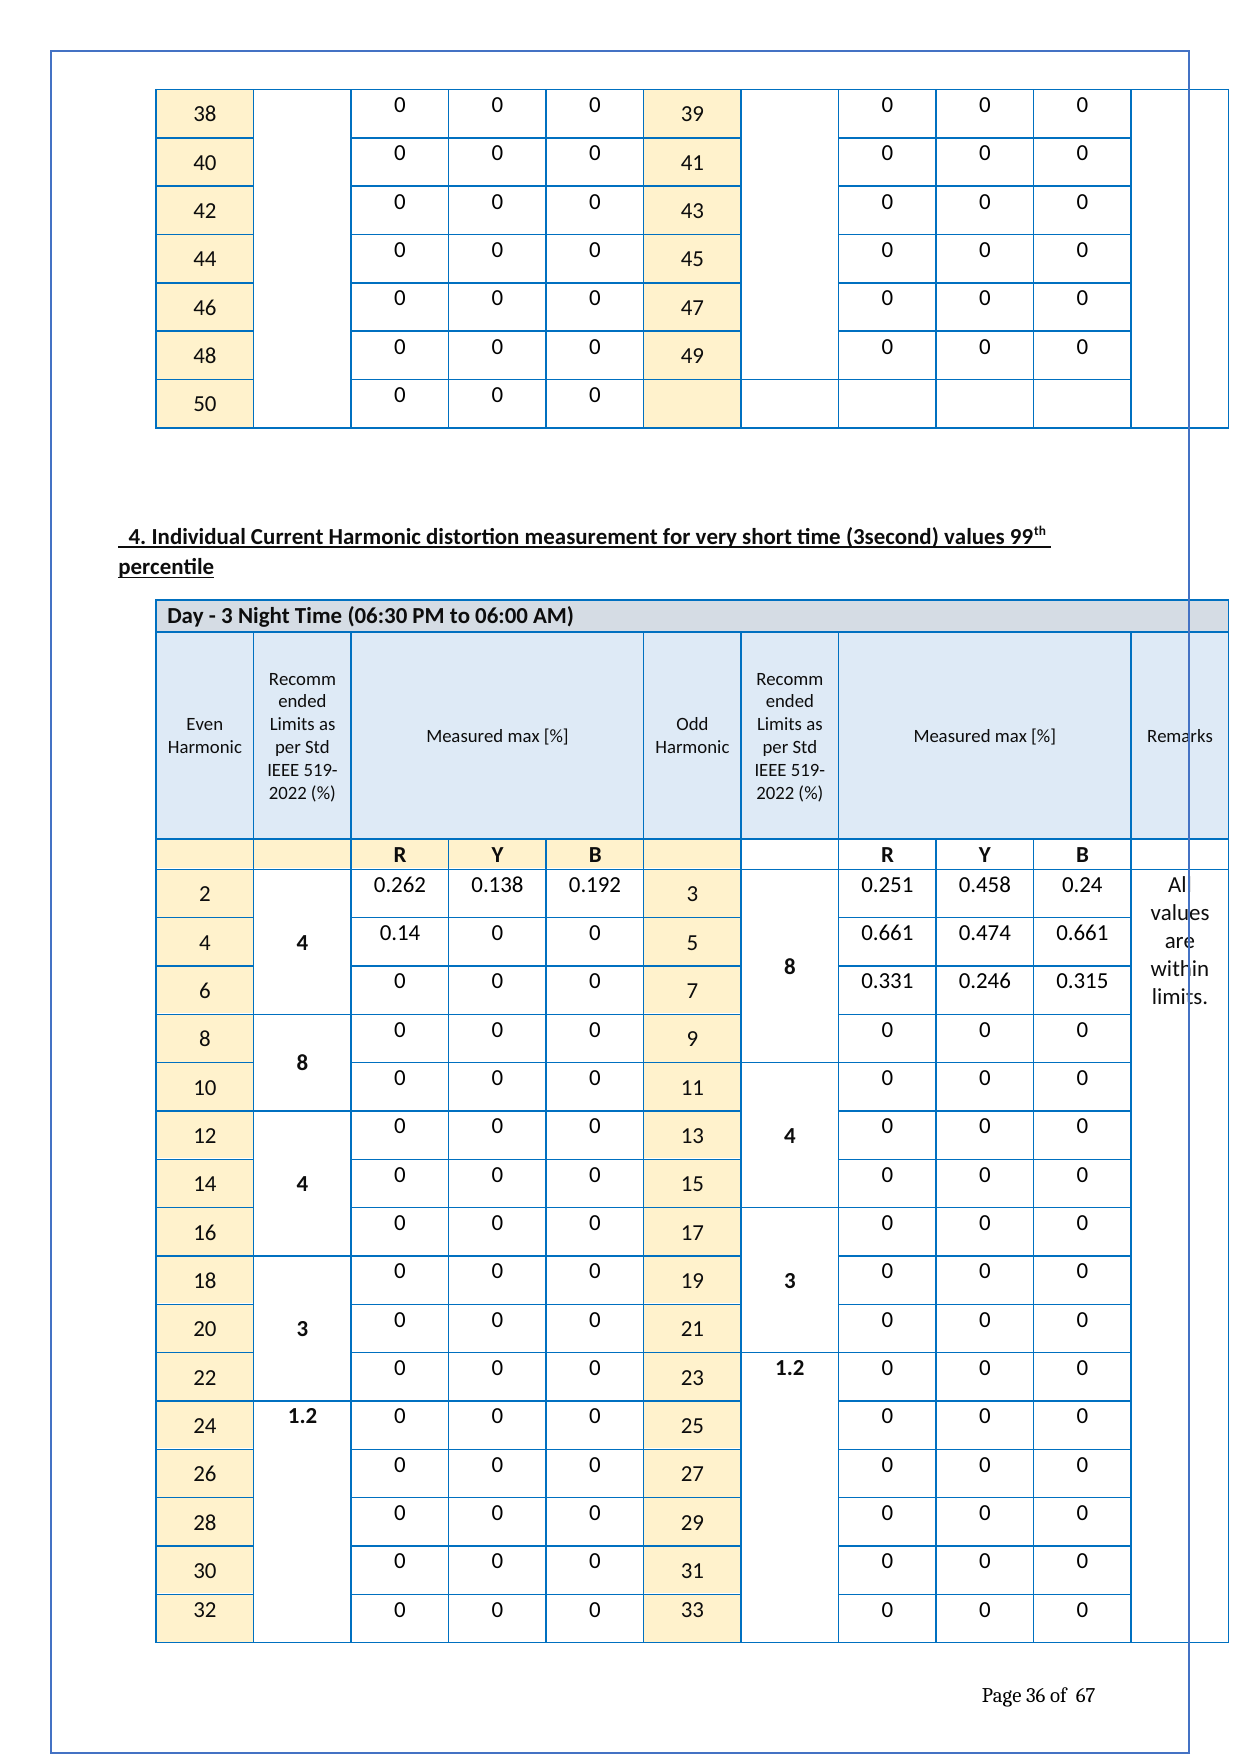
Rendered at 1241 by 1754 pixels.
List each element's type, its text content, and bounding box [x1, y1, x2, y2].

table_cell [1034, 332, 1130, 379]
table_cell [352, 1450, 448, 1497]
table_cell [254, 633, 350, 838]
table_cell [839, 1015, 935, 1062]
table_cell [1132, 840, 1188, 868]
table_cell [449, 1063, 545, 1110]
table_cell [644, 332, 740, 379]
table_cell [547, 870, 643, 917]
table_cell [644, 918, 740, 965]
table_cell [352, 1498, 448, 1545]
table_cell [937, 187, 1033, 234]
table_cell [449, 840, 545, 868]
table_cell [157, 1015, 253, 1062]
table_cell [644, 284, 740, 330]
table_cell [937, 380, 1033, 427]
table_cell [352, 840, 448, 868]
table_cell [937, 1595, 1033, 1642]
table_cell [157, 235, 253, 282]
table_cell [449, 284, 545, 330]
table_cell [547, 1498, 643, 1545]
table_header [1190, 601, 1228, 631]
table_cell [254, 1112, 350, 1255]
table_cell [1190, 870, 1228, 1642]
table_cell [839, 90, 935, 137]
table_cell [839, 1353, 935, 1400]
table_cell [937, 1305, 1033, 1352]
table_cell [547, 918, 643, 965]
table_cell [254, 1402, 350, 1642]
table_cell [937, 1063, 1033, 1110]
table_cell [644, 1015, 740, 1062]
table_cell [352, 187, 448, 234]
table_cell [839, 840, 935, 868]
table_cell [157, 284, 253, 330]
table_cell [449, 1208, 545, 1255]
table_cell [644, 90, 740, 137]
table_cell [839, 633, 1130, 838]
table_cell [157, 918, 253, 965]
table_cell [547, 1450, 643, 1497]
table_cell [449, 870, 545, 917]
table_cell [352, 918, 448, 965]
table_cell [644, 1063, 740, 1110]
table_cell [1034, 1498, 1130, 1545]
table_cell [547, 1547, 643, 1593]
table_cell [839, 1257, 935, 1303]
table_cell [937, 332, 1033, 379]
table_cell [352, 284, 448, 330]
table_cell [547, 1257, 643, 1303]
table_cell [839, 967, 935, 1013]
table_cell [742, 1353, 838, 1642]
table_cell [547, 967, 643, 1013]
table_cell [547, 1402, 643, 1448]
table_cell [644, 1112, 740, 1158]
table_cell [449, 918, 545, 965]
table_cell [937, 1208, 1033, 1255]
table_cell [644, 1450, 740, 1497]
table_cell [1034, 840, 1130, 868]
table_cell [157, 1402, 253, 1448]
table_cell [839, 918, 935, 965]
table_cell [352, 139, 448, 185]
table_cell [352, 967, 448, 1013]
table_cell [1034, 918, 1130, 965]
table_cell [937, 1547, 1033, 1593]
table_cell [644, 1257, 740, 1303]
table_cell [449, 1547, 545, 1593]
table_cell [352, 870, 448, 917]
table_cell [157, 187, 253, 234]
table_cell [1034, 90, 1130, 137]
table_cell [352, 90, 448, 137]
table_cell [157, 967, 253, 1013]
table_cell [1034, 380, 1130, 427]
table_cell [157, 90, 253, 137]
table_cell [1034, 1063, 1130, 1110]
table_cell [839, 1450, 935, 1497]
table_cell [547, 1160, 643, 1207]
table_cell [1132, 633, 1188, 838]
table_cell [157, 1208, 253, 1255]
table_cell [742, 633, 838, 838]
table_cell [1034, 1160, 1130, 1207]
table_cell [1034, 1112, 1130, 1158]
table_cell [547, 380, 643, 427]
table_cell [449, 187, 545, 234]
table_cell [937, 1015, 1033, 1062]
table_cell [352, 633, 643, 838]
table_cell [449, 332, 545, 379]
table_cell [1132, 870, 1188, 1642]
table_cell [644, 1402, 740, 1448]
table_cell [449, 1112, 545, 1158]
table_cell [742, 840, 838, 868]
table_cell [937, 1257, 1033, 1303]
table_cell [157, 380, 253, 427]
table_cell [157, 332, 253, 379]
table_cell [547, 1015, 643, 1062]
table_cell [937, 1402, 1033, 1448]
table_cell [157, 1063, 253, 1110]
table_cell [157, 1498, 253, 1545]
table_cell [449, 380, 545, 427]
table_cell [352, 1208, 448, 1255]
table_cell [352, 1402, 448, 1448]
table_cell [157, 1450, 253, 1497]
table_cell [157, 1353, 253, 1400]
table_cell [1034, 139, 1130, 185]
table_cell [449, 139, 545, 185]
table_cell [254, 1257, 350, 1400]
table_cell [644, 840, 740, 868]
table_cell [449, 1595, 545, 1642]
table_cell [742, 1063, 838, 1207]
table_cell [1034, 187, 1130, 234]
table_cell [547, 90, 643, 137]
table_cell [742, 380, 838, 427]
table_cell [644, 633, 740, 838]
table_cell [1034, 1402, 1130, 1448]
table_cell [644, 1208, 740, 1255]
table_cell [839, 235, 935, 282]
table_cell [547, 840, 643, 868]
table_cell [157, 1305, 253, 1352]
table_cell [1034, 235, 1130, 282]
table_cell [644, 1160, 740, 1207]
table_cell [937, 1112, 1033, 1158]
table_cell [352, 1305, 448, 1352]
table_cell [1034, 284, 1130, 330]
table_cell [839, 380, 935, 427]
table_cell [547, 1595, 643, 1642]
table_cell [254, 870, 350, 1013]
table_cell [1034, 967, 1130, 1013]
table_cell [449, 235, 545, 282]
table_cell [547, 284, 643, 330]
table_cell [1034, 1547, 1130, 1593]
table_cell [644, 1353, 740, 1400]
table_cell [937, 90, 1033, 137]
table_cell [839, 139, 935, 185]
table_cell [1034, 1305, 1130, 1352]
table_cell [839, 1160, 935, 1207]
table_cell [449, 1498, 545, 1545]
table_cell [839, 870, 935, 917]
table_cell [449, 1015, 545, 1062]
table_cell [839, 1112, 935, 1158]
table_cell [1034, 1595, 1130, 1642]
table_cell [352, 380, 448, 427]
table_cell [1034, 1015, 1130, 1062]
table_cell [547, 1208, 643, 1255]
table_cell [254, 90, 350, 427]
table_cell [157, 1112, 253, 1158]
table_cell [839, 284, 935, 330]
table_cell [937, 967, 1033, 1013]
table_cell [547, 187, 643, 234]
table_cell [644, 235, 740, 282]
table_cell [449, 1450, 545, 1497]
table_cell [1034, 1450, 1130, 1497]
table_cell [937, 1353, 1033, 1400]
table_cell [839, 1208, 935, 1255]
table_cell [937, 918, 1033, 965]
text 4. Individual Current Harmonic distortion measurement for very short time (3second) values 99th percentile [118, 522, 1122, 581]
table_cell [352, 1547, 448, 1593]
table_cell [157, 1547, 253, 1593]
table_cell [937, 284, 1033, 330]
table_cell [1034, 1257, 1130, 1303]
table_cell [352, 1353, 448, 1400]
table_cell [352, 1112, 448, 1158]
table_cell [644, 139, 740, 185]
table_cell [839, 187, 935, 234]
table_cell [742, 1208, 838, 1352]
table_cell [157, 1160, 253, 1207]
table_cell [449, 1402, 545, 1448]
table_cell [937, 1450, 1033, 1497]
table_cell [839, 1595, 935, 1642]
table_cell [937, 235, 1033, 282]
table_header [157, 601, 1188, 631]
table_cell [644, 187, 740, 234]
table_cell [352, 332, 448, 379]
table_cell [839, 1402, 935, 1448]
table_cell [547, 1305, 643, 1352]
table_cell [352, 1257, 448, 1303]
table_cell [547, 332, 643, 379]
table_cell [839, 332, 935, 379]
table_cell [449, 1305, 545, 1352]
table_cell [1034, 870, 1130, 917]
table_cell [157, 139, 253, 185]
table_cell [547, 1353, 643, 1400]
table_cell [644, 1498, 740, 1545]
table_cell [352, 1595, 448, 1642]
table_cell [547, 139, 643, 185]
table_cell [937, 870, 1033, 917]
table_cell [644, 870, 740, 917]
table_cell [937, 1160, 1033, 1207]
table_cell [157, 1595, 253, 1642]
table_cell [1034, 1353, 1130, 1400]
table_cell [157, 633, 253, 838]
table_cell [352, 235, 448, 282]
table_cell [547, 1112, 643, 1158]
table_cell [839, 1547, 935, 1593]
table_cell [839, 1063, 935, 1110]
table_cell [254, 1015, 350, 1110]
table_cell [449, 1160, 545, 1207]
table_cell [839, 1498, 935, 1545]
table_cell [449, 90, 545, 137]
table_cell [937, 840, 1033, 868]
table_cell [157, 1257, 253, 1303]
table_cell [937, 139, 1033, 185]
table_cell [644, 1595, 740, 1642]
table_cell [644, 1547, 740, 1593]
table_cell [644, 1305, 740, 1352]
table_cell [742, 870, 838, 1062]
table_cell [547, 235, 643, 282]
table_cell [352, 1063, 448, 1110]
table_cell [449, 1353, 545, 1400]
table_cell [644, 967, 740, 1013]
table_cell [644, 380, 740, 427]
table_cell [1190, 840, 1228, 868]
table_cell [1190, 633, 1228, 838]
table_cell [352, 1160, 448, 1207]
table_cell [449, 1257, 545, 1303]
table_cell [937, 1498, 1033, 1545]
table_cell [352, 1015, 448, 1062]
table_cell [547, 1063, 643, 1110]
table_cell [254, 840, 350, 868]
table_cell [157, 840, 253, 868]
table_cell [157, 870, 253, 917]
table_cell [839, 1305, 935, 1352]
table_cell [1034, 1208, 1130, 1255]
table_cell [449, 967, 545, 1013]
